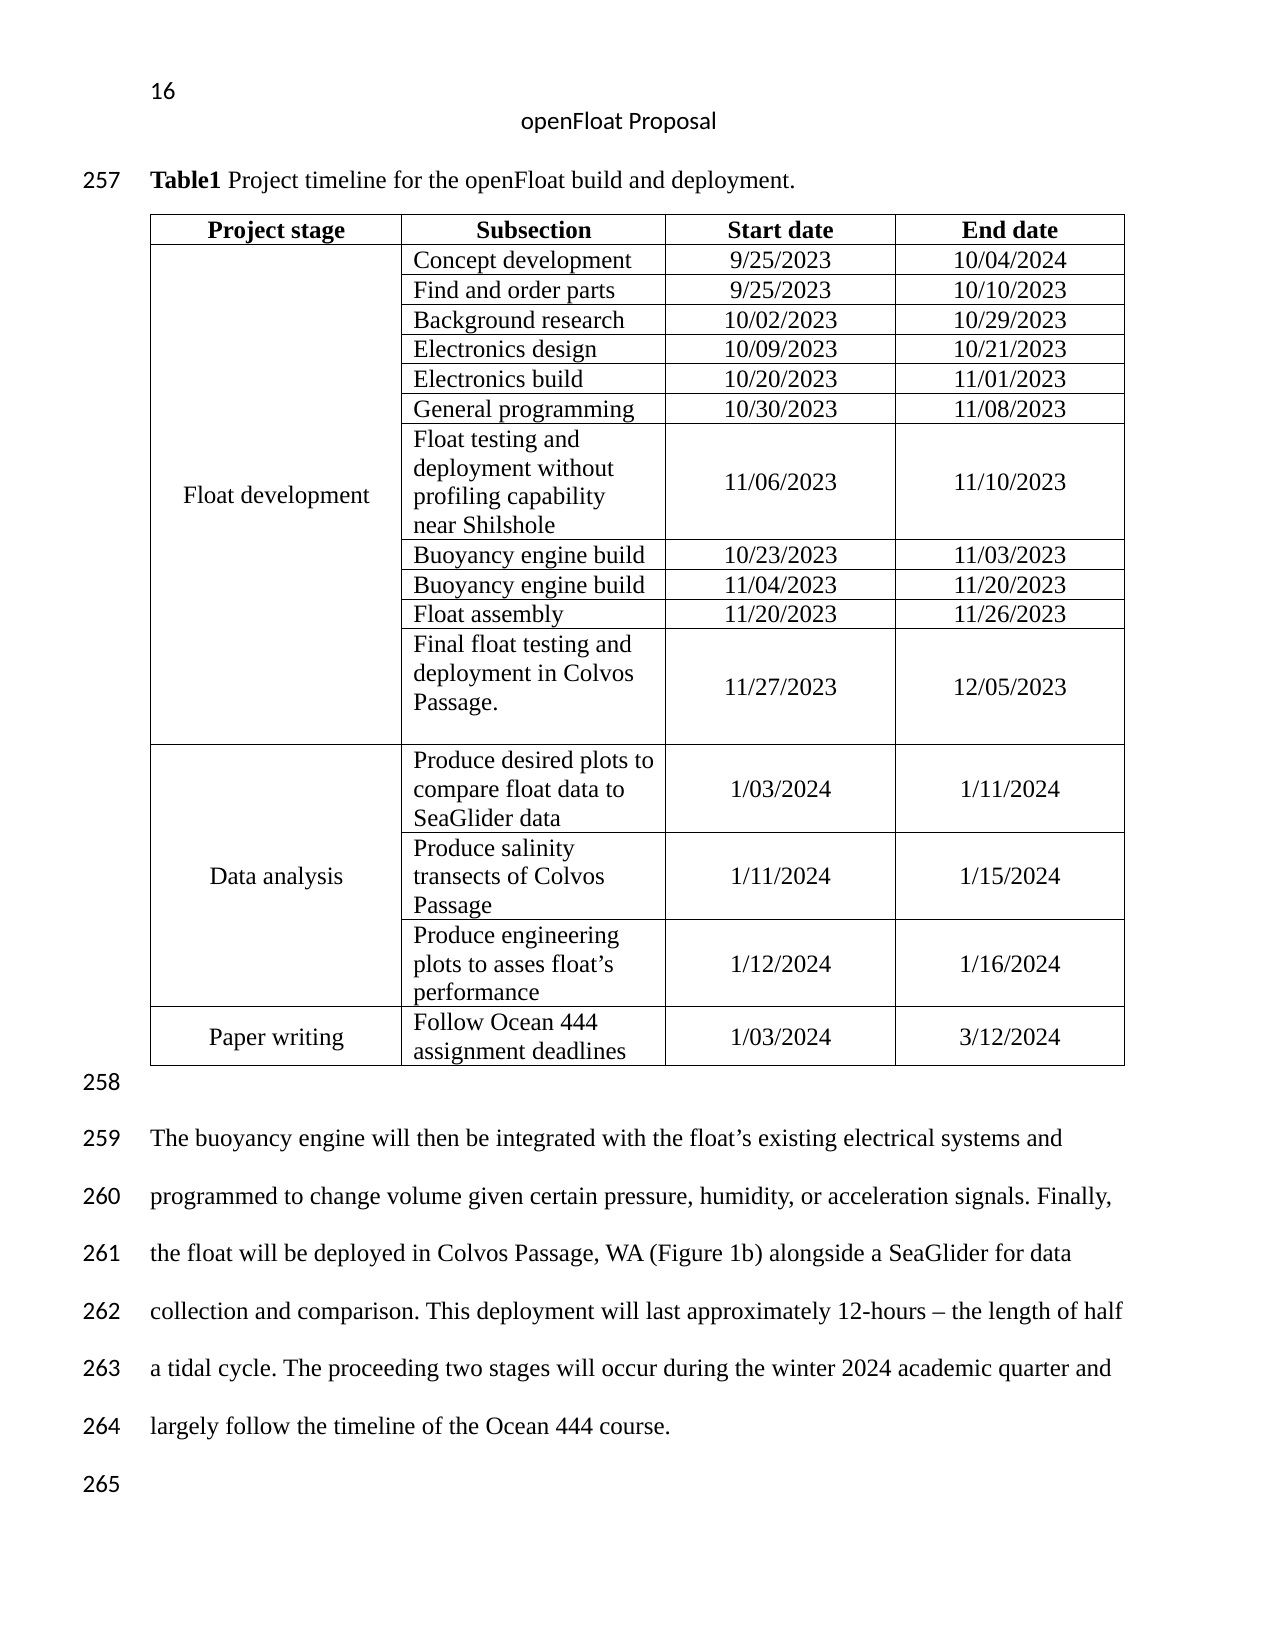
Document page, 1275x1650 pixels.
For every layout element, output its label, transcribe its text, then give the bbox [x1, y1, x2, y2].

table_cell Produce engineering plots to asses float’s performance [402, 920, 665, 1006]
table_cell Float development [151, 245, 401, 744]
table_cell Buoyancy engine build [402, 540, 665, 569]
table_header Start date [666, 215, 895, 244]
table_cell 10/10/2023 [896, 275, 1124, 304]
table_header Project stage [151, 215, 401, 244]
table_cell 11/20/2023 [896, 570, 1124, 598]
table_cell Produce desired plots to compare float data to SeaGlider data [402, 745, 665, 832]
table_cell 10/30/2023 [666, 394, 895, 423]
table_cell Final float testing and deployment in Colvos Passage. [402, 629, 665, 744]
table_cell 10/21/2023 [896, 335, 1124, 363]
table_cell 11/04/2023 [666, 570, 895, 598]
table_cell 11/26/2023 [896, 600, 1124, 628]
table_cell 1/12/2024 [666, 920, 895, 1006]
table_cell 1/11/2024 [666, 833, 895, 919]
table_cell Paper writing [151, 1007, 401, 1065]
table_cell 9/25/2023 [666, 245, 895, 274]
table_cell 11/03/2023 [896, 540, 1124, 569]
table_cell 11/27/2023 [666, 629, 895, 744]
table_cell 1/15/2024 [896, 833, 1124, 919]
table_cell Electronics build [402, 364, 665, 393]
table_cell 11/06/2023 [666, 424, 895, 539]
table_header End date [896, 215, 1124, 244]
table_cell 1/16/2024 [896, 920, 1124, 1006]
table_cell 1/03/2024 [666, 1007, 895, 1065]
text Table1 Project timeline for the openFloat build and deployment. [150, 165, 1125, 193]
table_cell Find and order parts [402, 275, 665, 304]
table_cell Float testing and deployment without profiling capability near Shilshole [402, 424, 665, 539]
table_cell Data analysis [151, 745, 401, 1006]
table_cell 1/11/2024 [896, 745, 1124, 832]
table_cell 11/08/2023 [896, 394, 1124, 423]
table_cell 11/10/2023 [896, 424, 1124, 539]
table_cell 10/29/2023 [896, 305, 1124, 333]
table_cell Concept development [402, 245, 665, 274]
table_cell General programming [402, 394, 665, 423]
table_cell 11/20/2023 [666, 600, 895, 628]
text The buoyancy engine will then be integrated with the float’s existing electrical systems and programmed to change volume given certain pressure, humidity, or acceleration signals. Finally, the float will be deployed in Colvos Passage, WA (Figure 1b) alongside a SeaGlider for data collection and comparison. This deployment will last approximately 12-hours – the length of half a tidal cycle. The proceeding two stages will occur during the winter 2024 academic quarter and largely follow the timeline of the Ocean 444 course. [150, 1123, 1125, 1439]
table_cell 10/04/2024 [896, 245, 1124, 274]
table_cell 10/02/2023 [666, 305, 895, 333]
table_cell Buoyancy engine build [402, 570, 665, 598]
table_cell Background research [402, 305, 665, 333]
table_cell 11/01/2023 [896, 364, 1124, 393]
table_cell 12/05/2023 [896, 629, 1124, 744]
table_cell Follow Ocean 444 assignment deadlines [402, 1007, 665, 1065]
table_cell 10/20/2023 [666, 364, 895, 393]
table_cell Produce salinity transects of Colvos Passage [402, 833, 665, 919]
table_cell Float assembly [402, 600, 665, 628]
table_cell Electronics design [402, 335, 665, 363]
table_cell 3/12/2024 [896, 1007, 1124, 1065]
table_cell 1/03/2024 [666, 745, 895, 832]
table_cell 10/23/2023 [666, 540, 895, 569]
table_cell 10/09/2023 [666, 335, 895, 363]
table_header Subsection [402, 215, 665, 244]
table_cell 9/25/2023 [666, 275, 895, 304]
